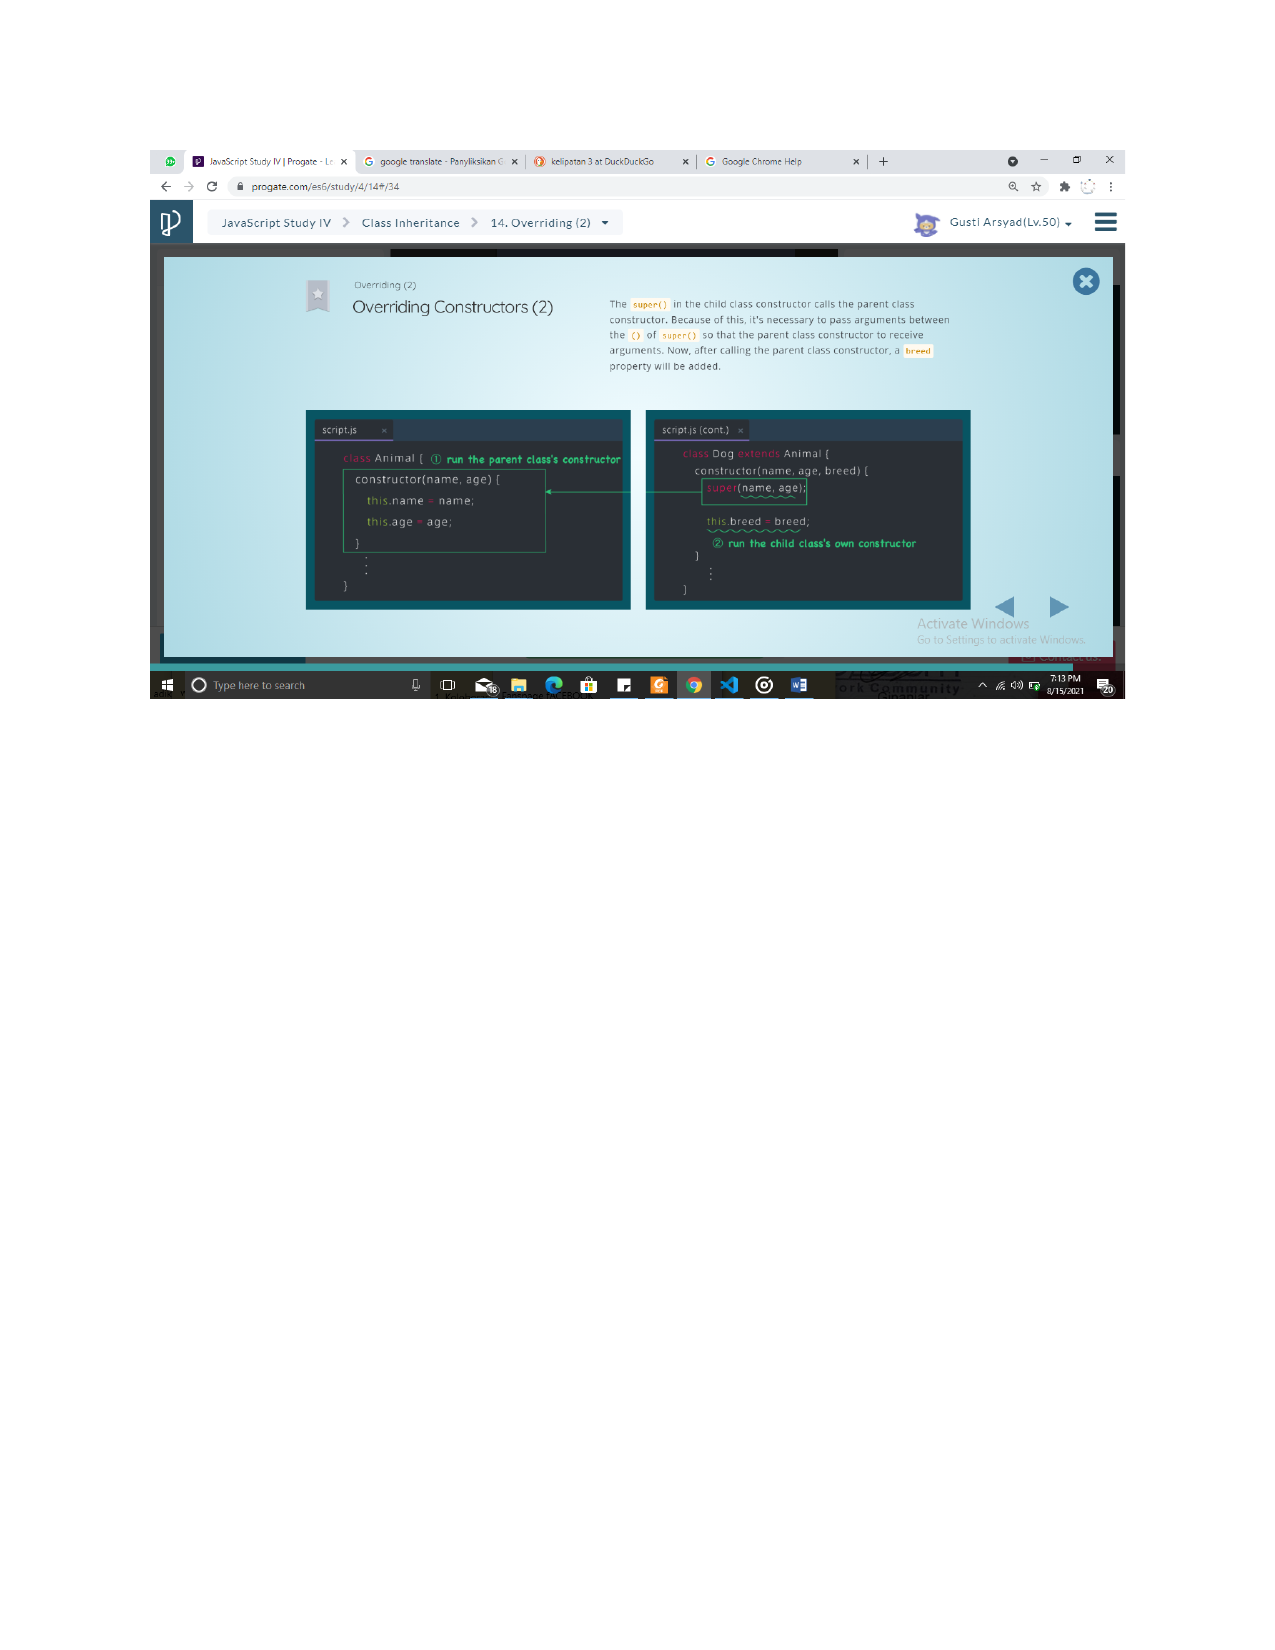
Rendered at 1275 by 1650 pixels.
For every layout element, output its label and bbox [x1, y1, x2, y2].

picture [150, 150, 1125, 699]
